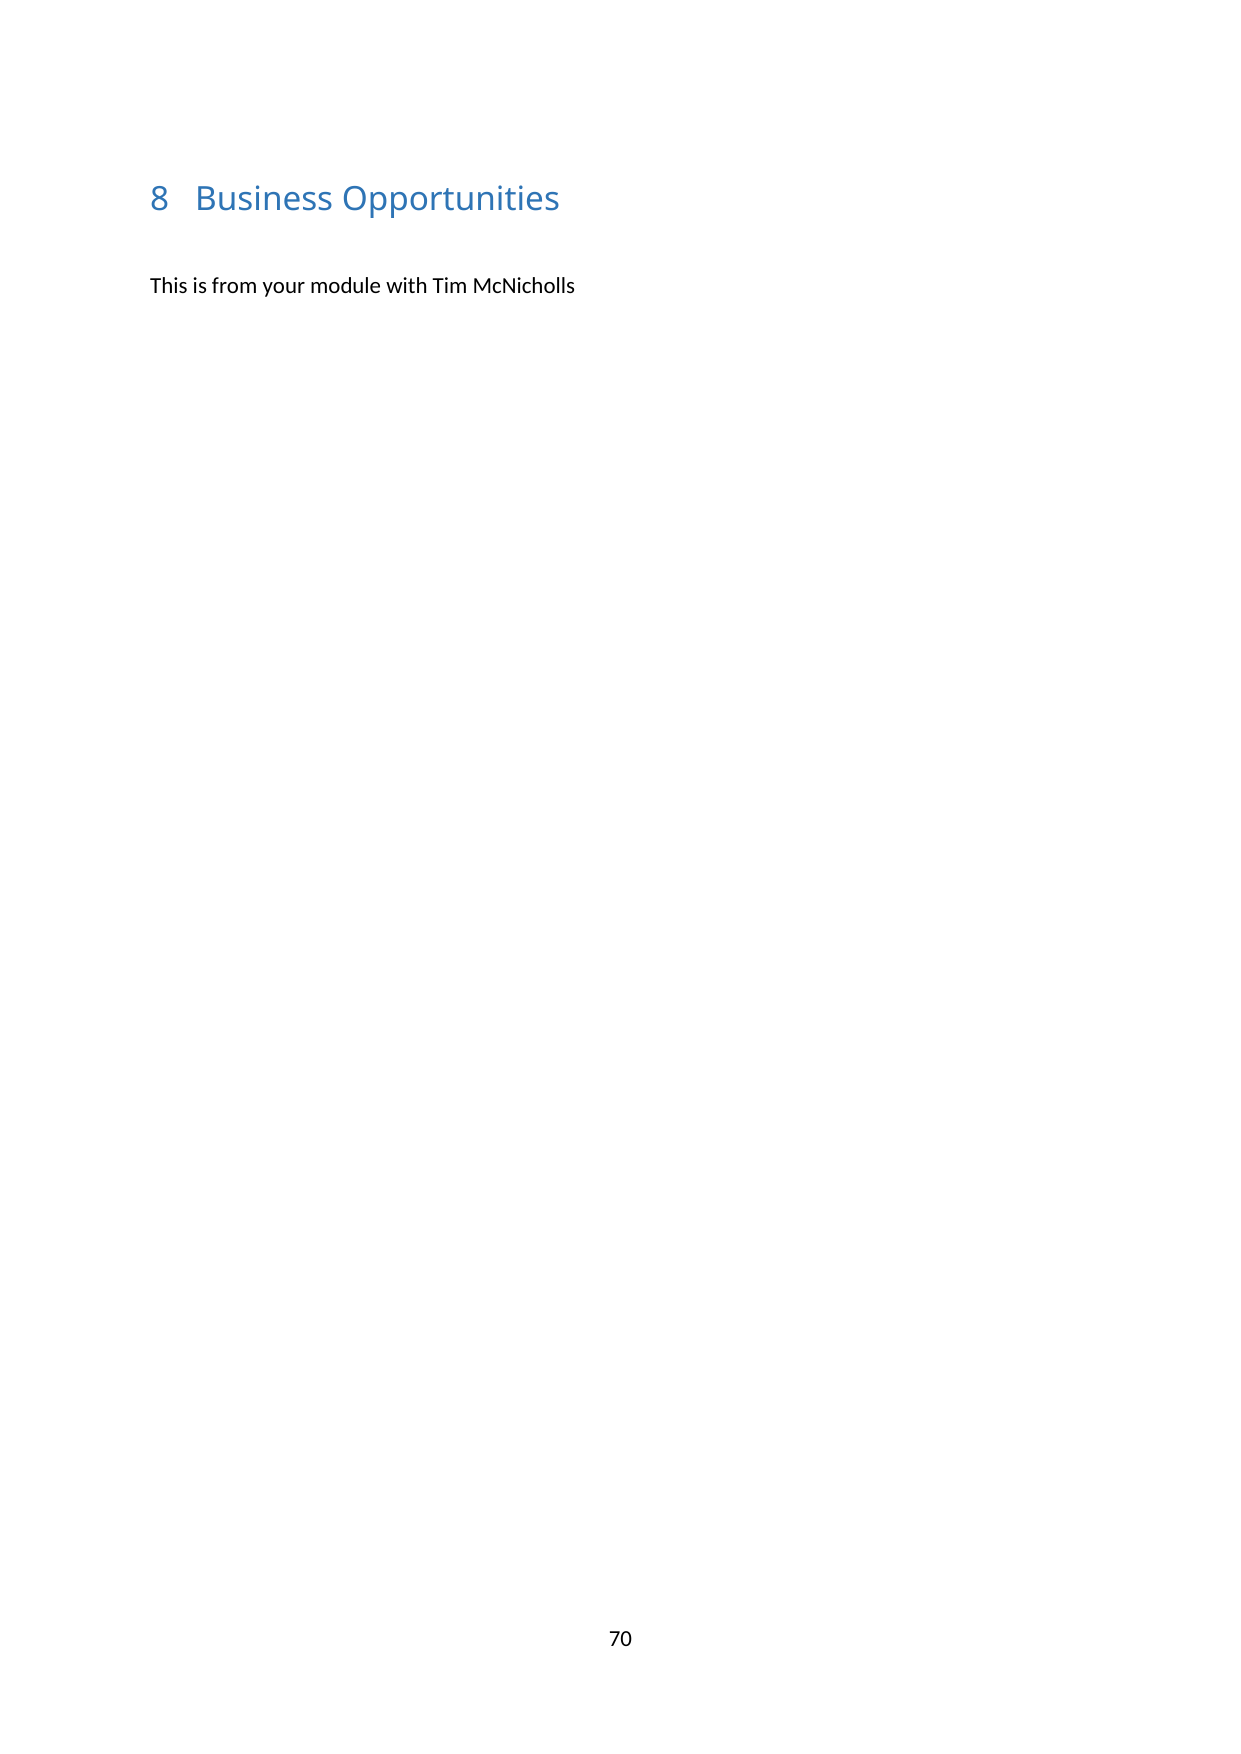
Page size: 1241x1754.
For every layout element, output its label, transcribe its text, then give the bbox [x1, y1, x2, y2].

text This is from your module with Tim McNicholls [150, 271, 1090, 299]
subtitle Business Opportunities [150, 175, 1090, 220]
